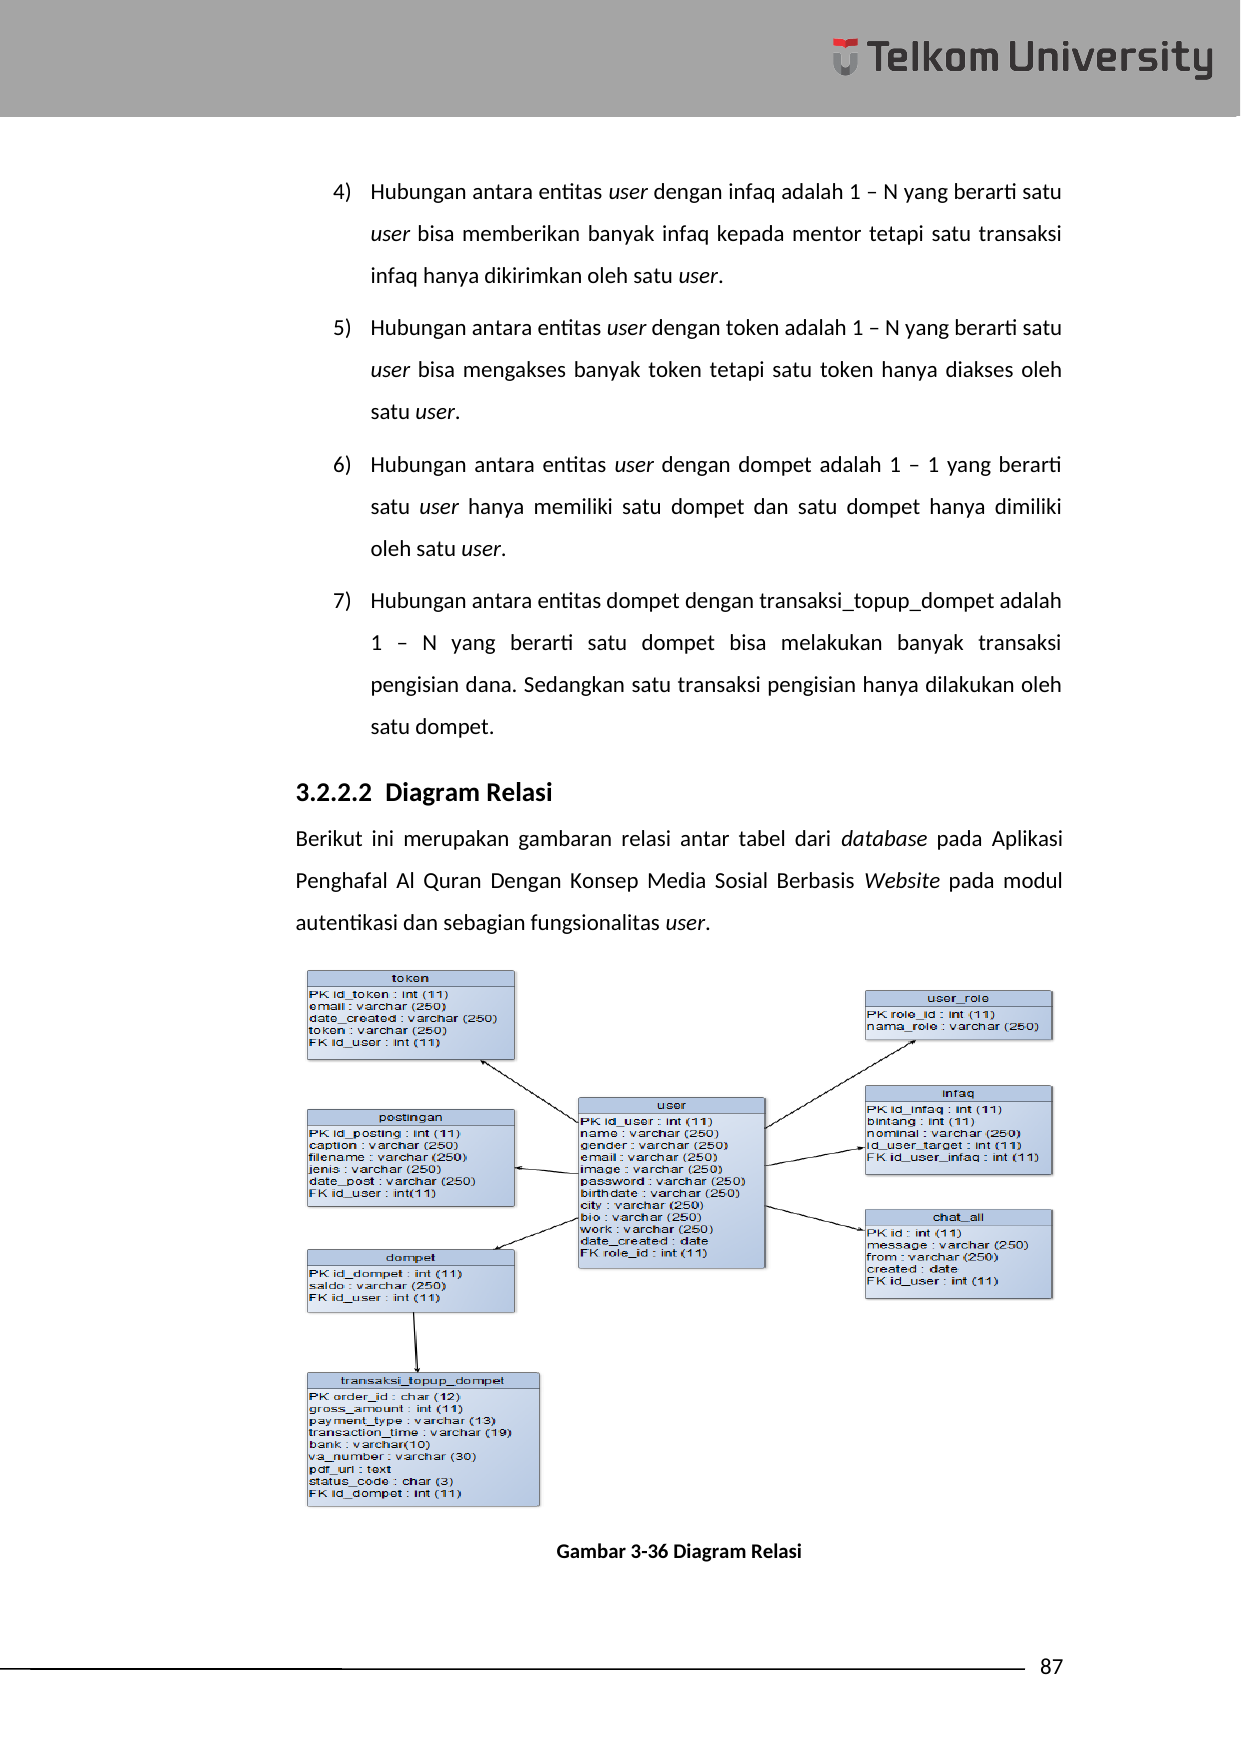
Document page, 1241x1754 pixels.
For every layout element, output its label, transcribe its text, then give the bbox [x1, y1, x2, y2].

list Hubungan antara entitas user dengan dompet adalah 1 – 1 yang berarti satu user hanya memiliki satu dompet dan satu dompet hanya dimiliki oleh satu user. [333, 450, 1063, 562]
list Hubungan antara entitas dompet dengan transaksi_topup_dompet adalah 1 – N yang berarti satu dompet bisa melakukan banyak transaksi pengisian dana. Sedangkan satu transaksi pengisian hanya dilakukan oleh satu dompet. [333, 586, 1063, 740]
picture [295, 960, 1064, 1514]
picture [833, 38, 1213, 80]
text Berikut ini merupakan gambaran relasi antar tabel dari database pada Aplikasi Penghafal Al Quran Dengan Konsep Media Sosial Berbasis Website pada modul autentikasi dan sebagian fungsionalitas user. [295, 824, 1063, 936]
list Hubungan antara entitas user dengan infaq adalah 1 – N yang berarti satu user bisa memberikan banyak infaq kepada mentor tetapi satu transaksi infaq hanya dikirimkan oleh satu user. [333, 177, 1063, 289]
subtitle Diagram Relasi [295, 775, 1063, 808]
list Hubungan antara entitas user dengan token adalah 1 – N yang berarti satu user bisa mengakses banyak token tetapi satu token hanya diakses oleh satu user. [333, 313, 1063, 426]
